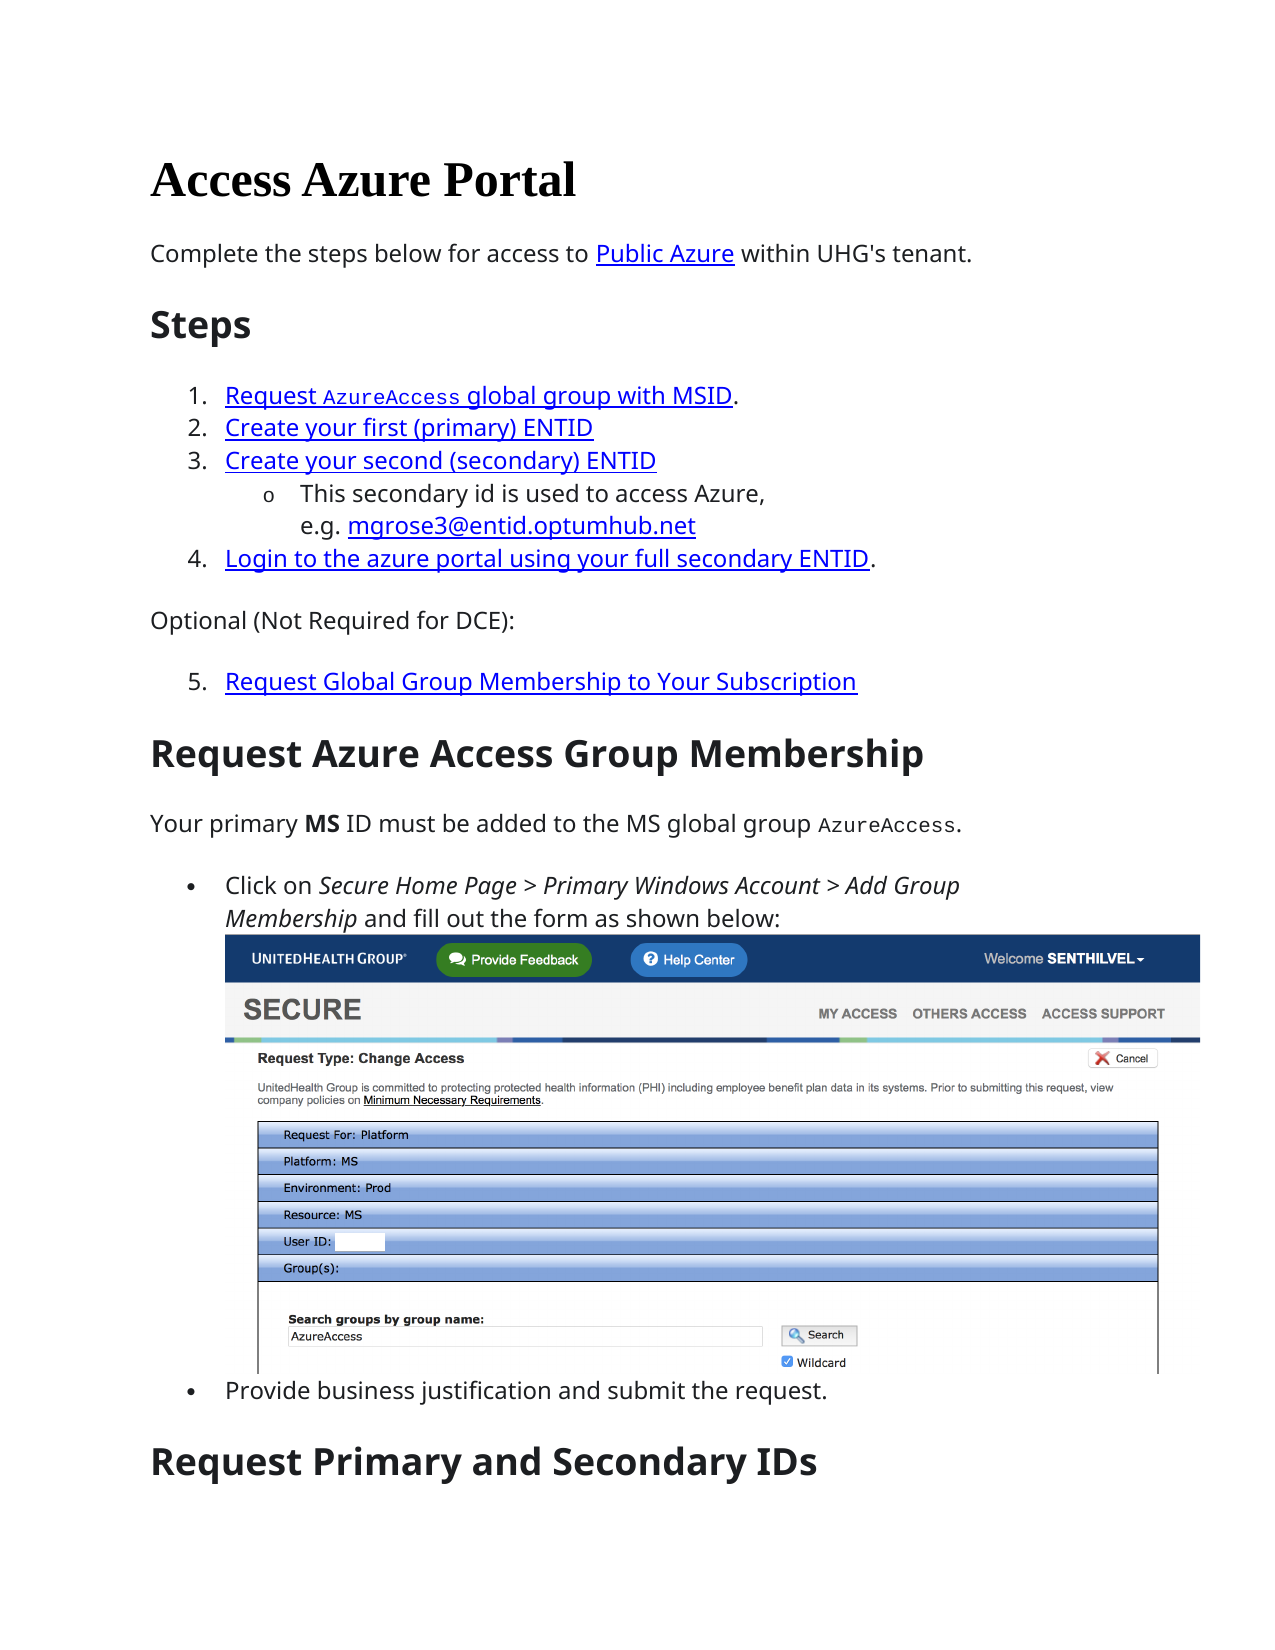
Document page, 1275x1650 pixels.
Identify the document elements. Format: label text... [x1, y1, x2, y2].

list Provide business justification and submit the request. [187, 1374, 1125, 1406]
text Request Azure Access Group Membership [150, 727, 1125, 778]
text Optional (Not Required for DCE): [150, 603, 1125, 636]
text Request Primary and Secondary IDs [150, 1435, 1125, 1486]
list Request Global Group Membership to Your Subscription [187, 665, 1125, 698]
text Complete the steps below for access to Public Azure within UHG's tenant. [150, 237, 1125, 269]
list Create your first (primary) ENTID [187, 411, 1125, 444]
list This secondary id is used to access Azure, e.g. mgrose3@entid.optumhub.net [262, 476, 1125, 542]
text Your primary MS ID must be added to the MS global group AzureAccess. [150, 807, 1125, 840]
picture [225, 934, 1200, 1374]
list Request AzureAccess global group with MSID. [187, 379, 1125, 411]
list Login to the azure portal using your full secondary ENTID. [187, 542, 1125, 574]
list Create your second (secondary) ENTID [187, 444, 1125, 476]
text Steps [150, 298, 1125, 349]
text Access Azure Portal [150, 150, 1125, 207]
